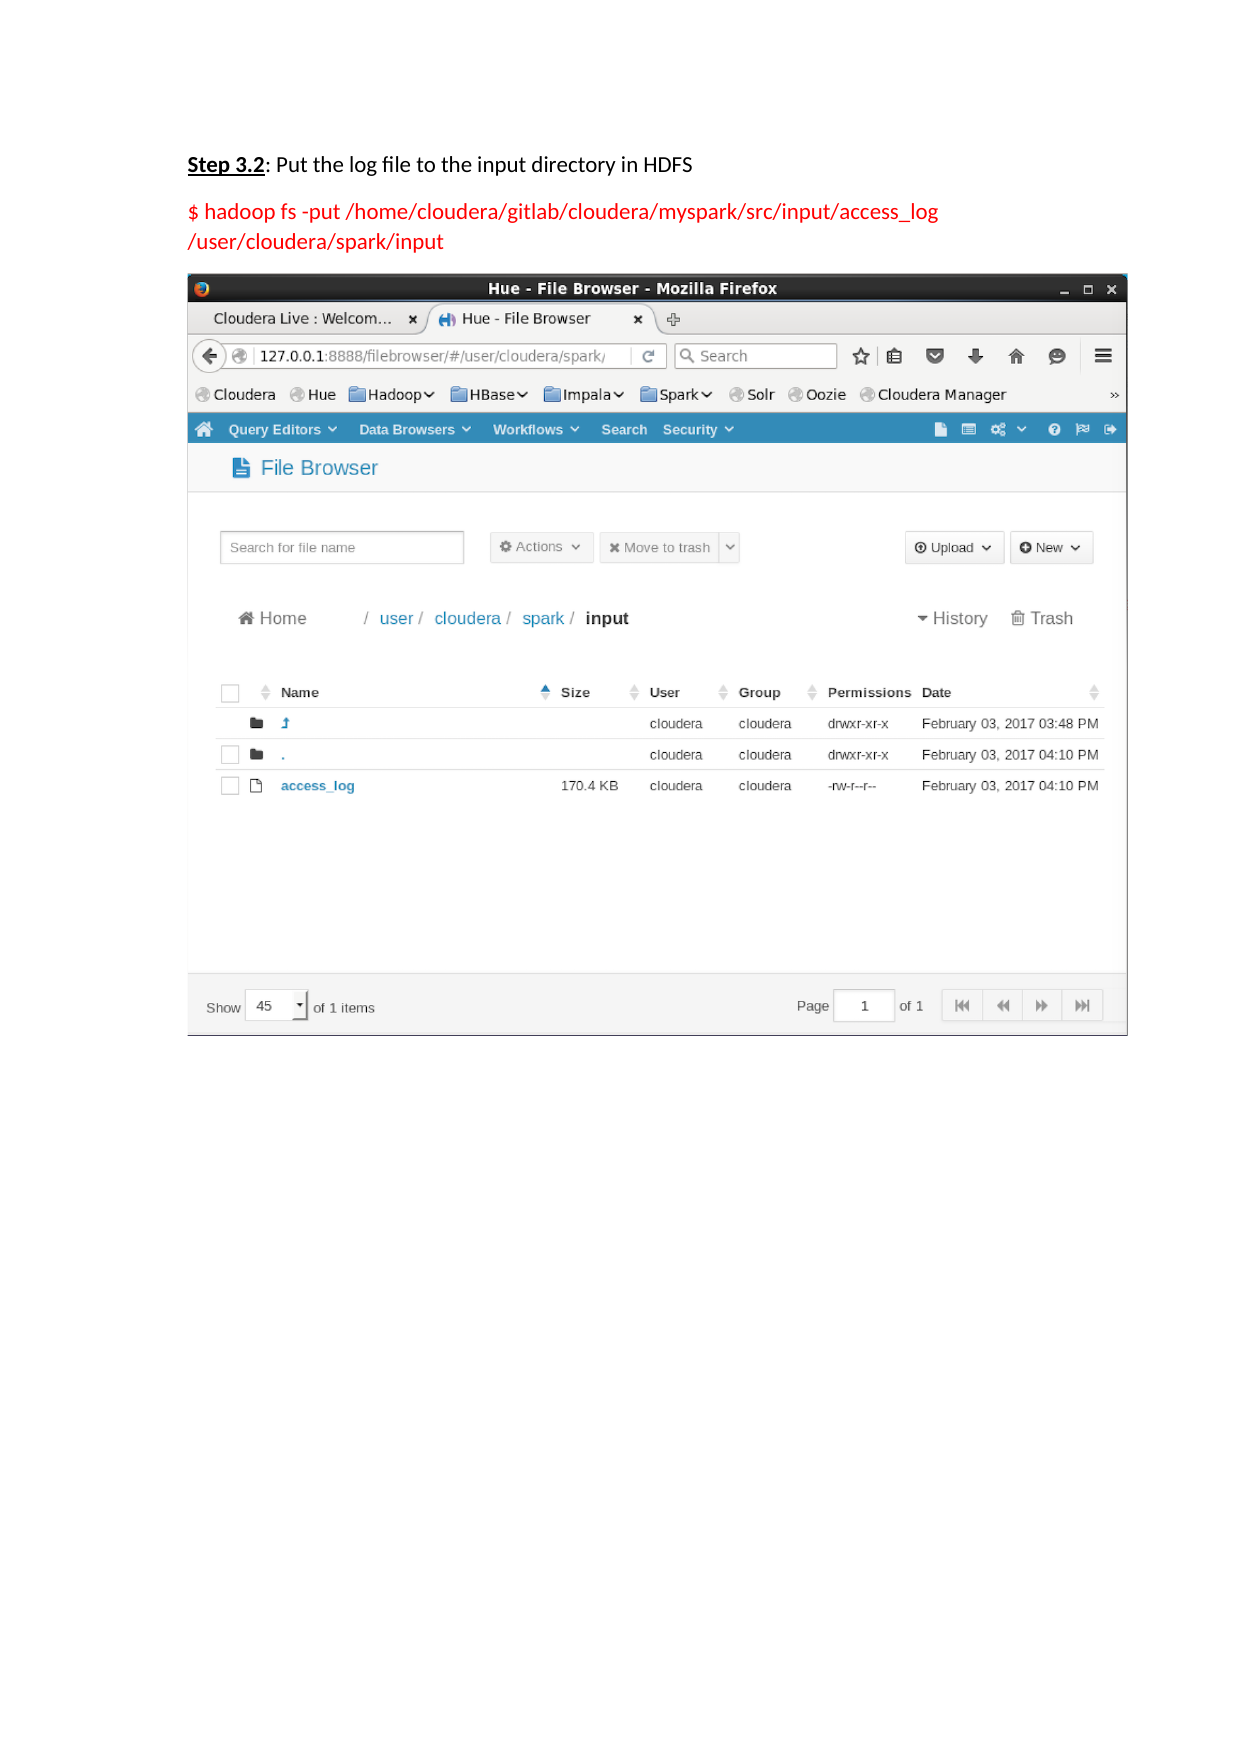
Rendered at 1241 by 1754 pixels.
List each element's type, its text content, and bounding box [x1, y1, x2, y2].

picture [187, 273, 1128, 1036]
text $ hadoop fs -put /home/cloudera/gitlab/cloudera/myspark/src/input/access_log /user/cloudera/spark/input [187, 197, 1090, 255]
text Step 3.2: Put the log file to the input directory in HDFS [187, 150, 1090, 178]
